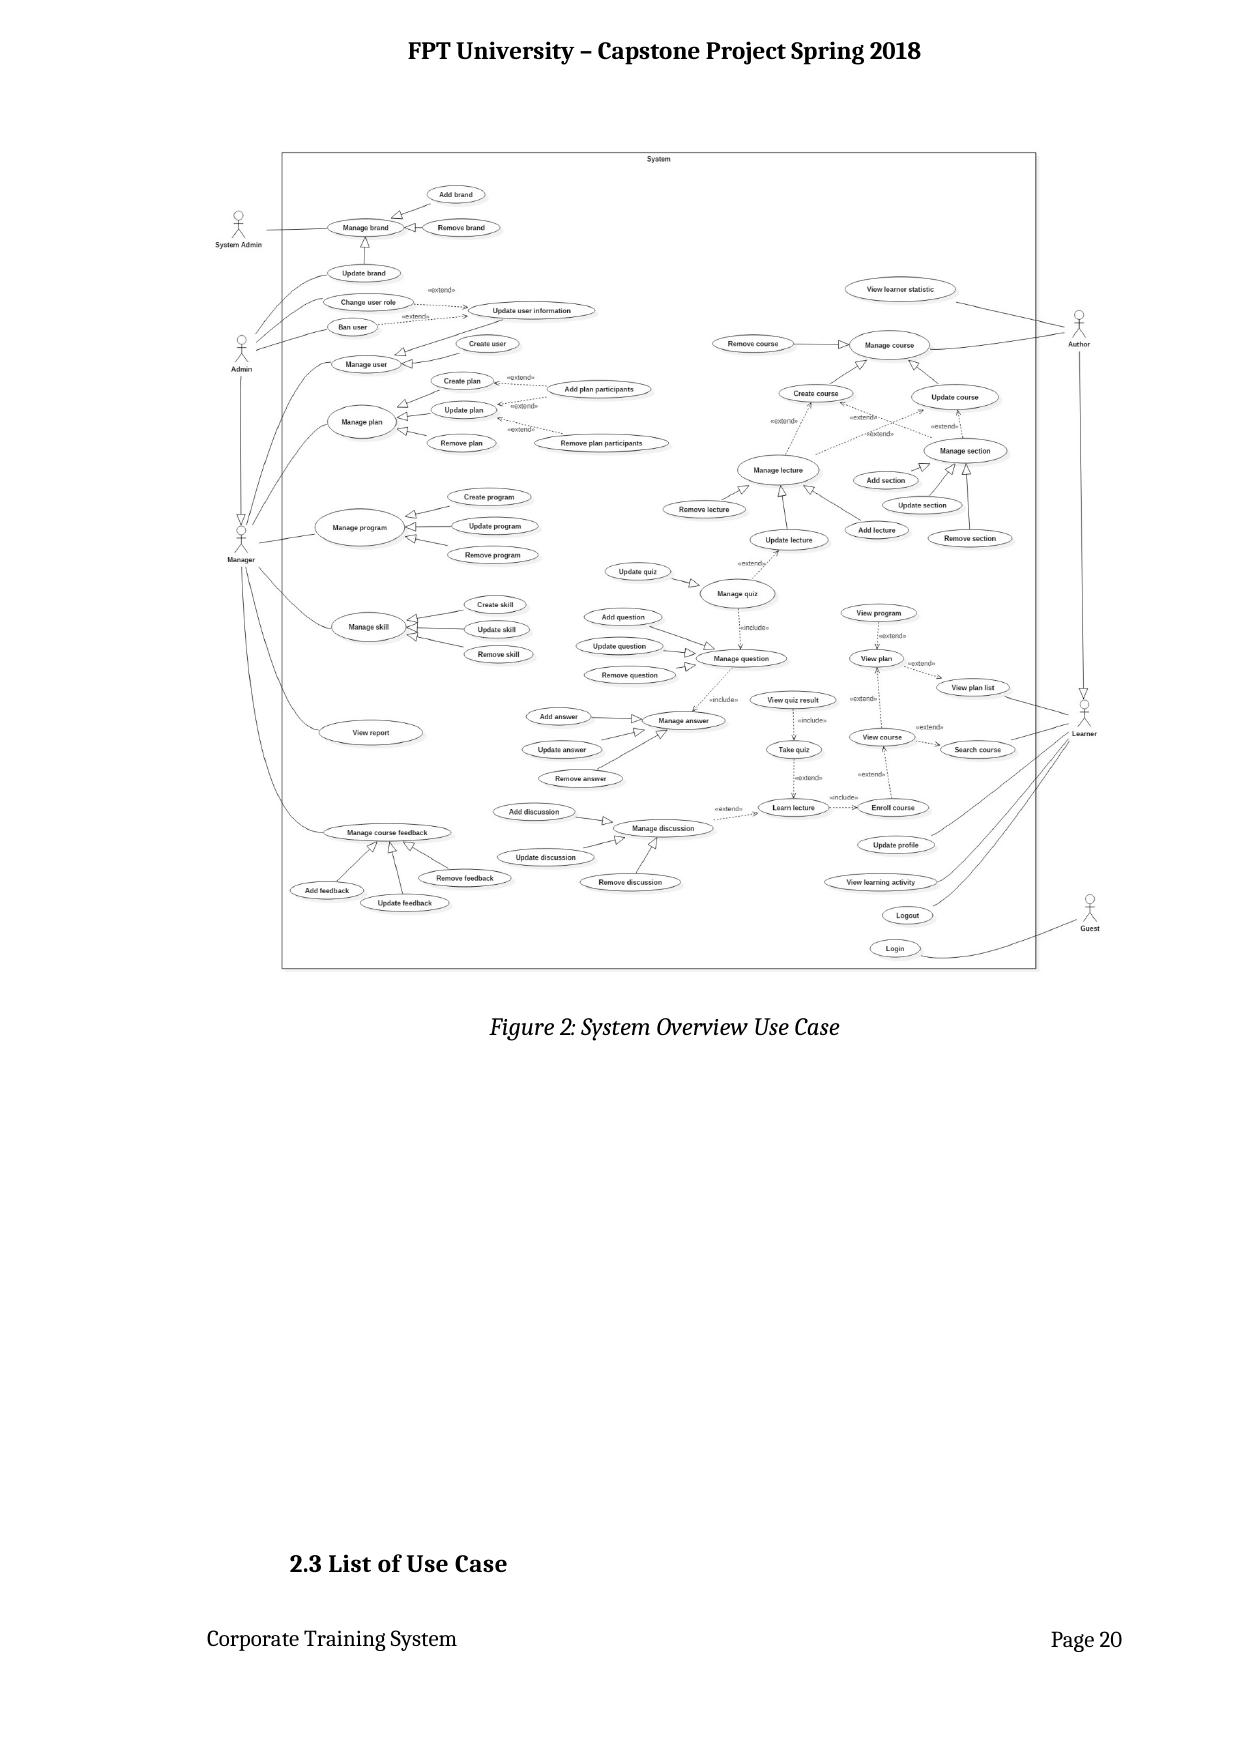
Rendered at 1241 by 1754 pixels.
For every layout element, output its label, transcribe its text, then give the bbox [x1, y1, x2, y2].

picture [206, 147, 1123, 989]
text 2.3 List of Use Case [216, 1550, 1124, 1579]
text Figure 2: System Overview Use Case [207, 1013, 1122, 1042]
